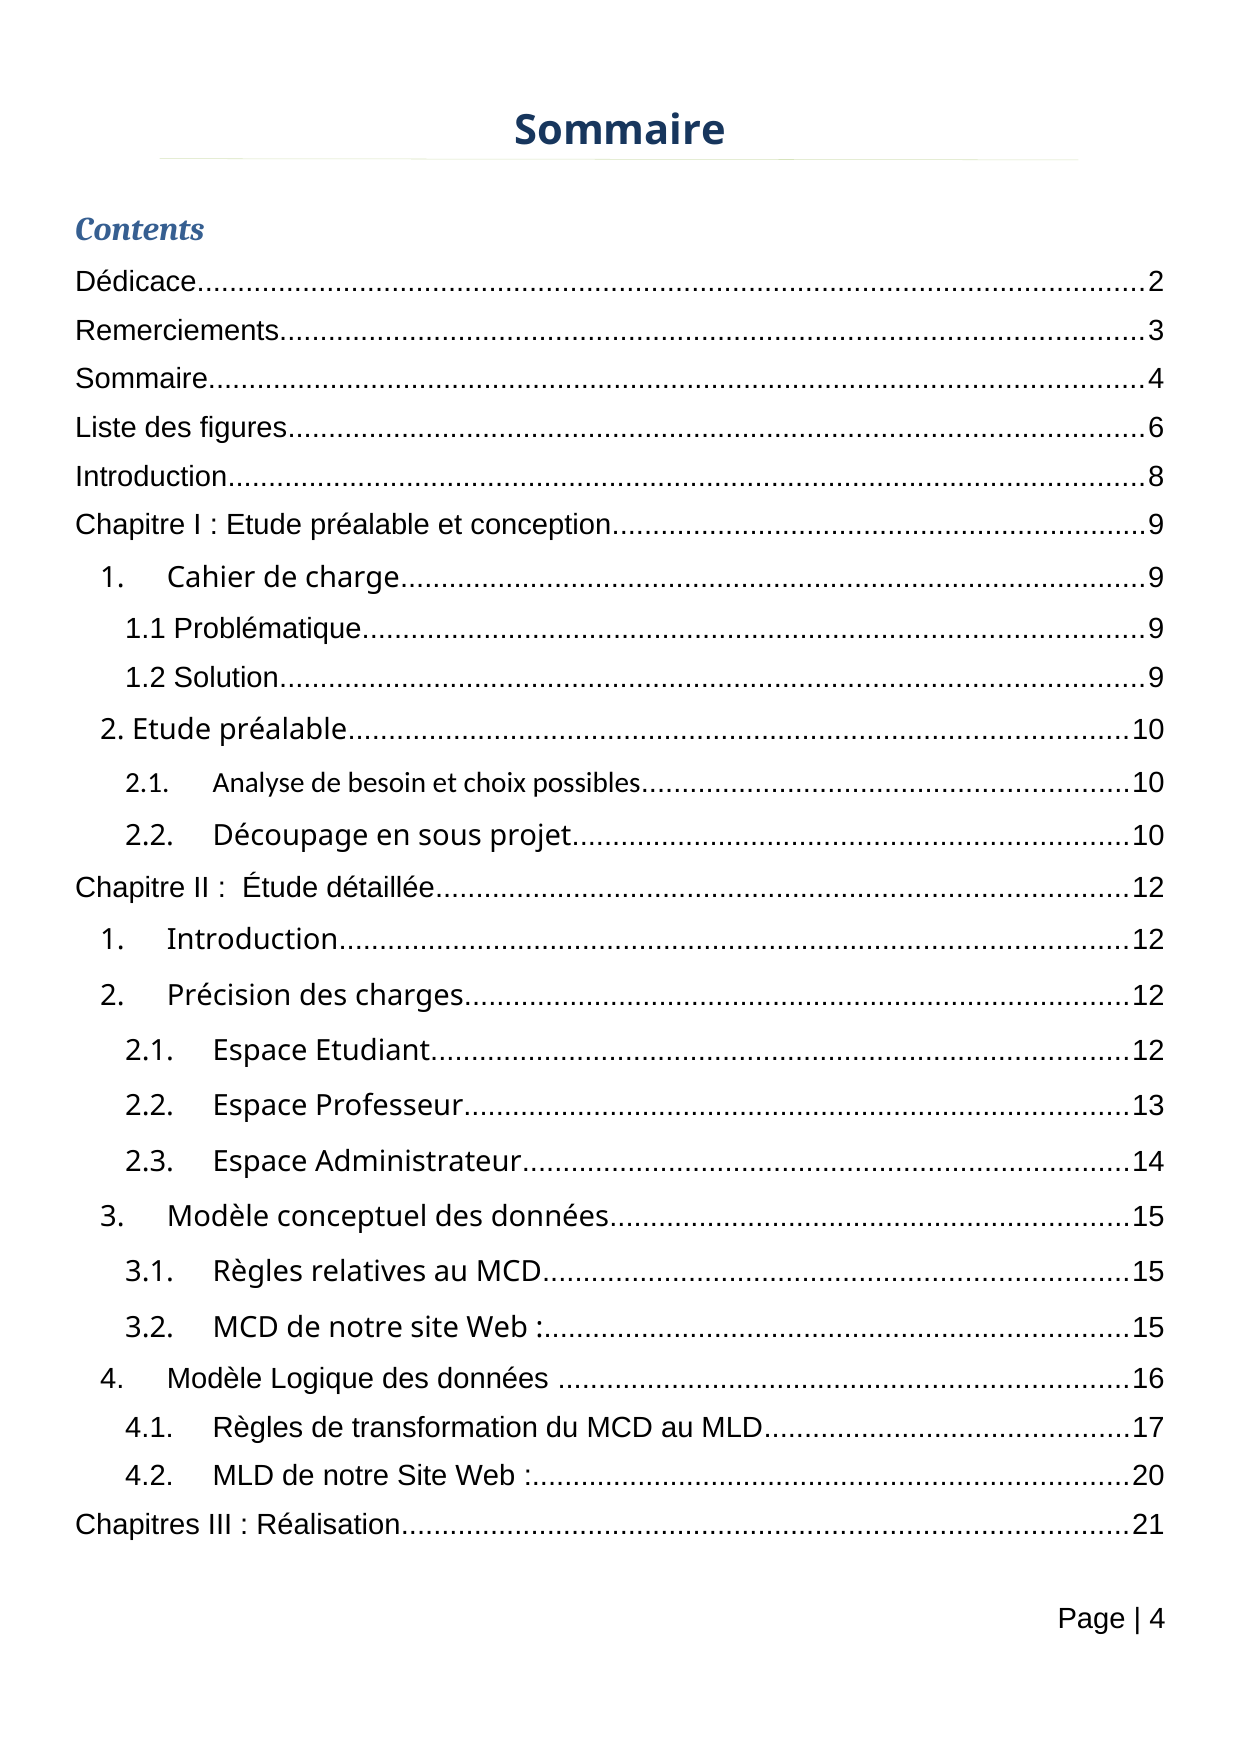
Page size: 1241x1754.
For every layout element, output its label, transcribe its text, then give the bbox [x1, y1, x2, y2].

subtitle Sommaire [75, 100, 1165, 157]
